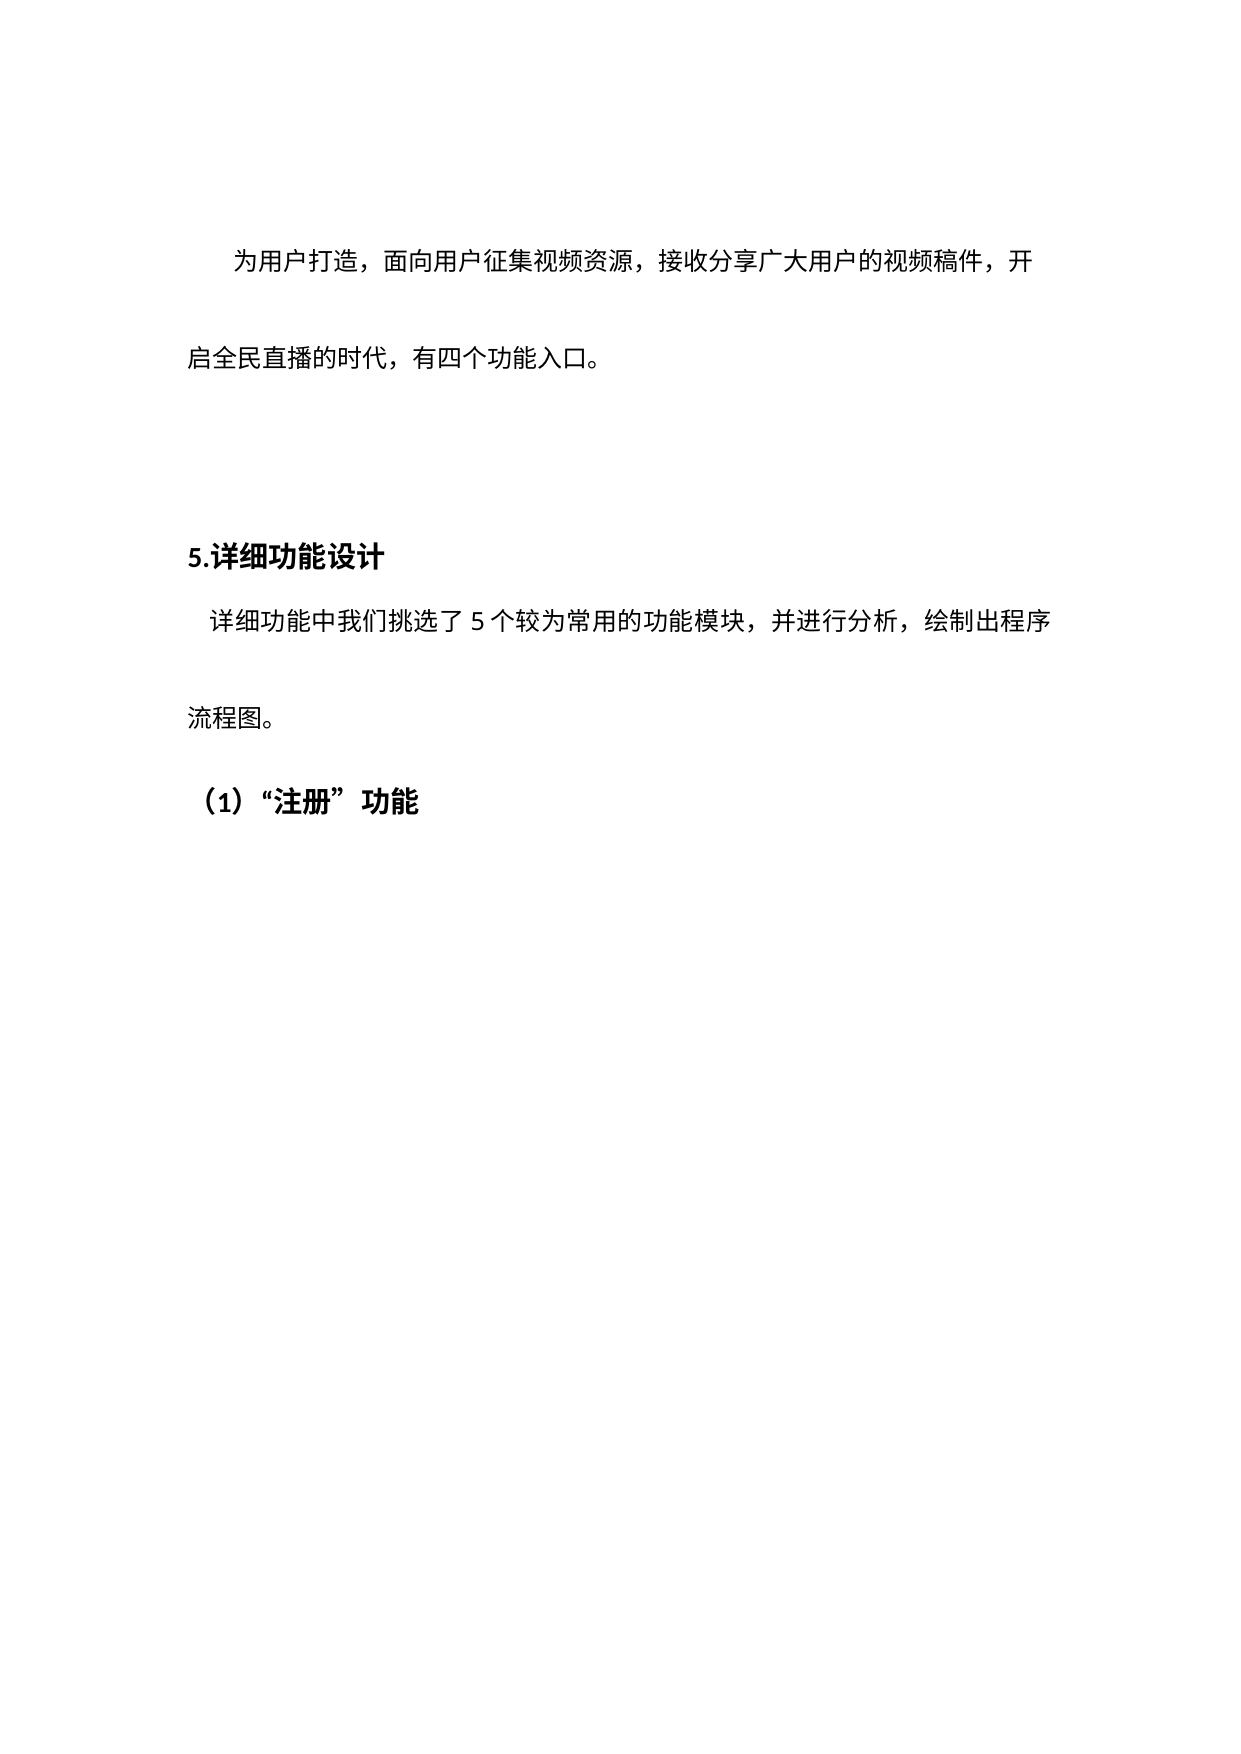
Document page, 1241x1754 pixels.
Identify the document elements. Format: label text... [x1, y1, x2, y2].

list “注册”功能 [187, 768, 1053, 833]
text 详细功能中我们挑选了5个较为常用的功能模块，并进行分析，绘制出程序流程图。 [187, 587, 1053, 749]
text 为用户打造，面向用户征集视频资源，接收分享广大用户的视频稿件，开启全民直播的时代，有四个功能入口。 [187, 227, 1053, 389]
text 5.详细功能设计 [187, 522, 1053, 587]
